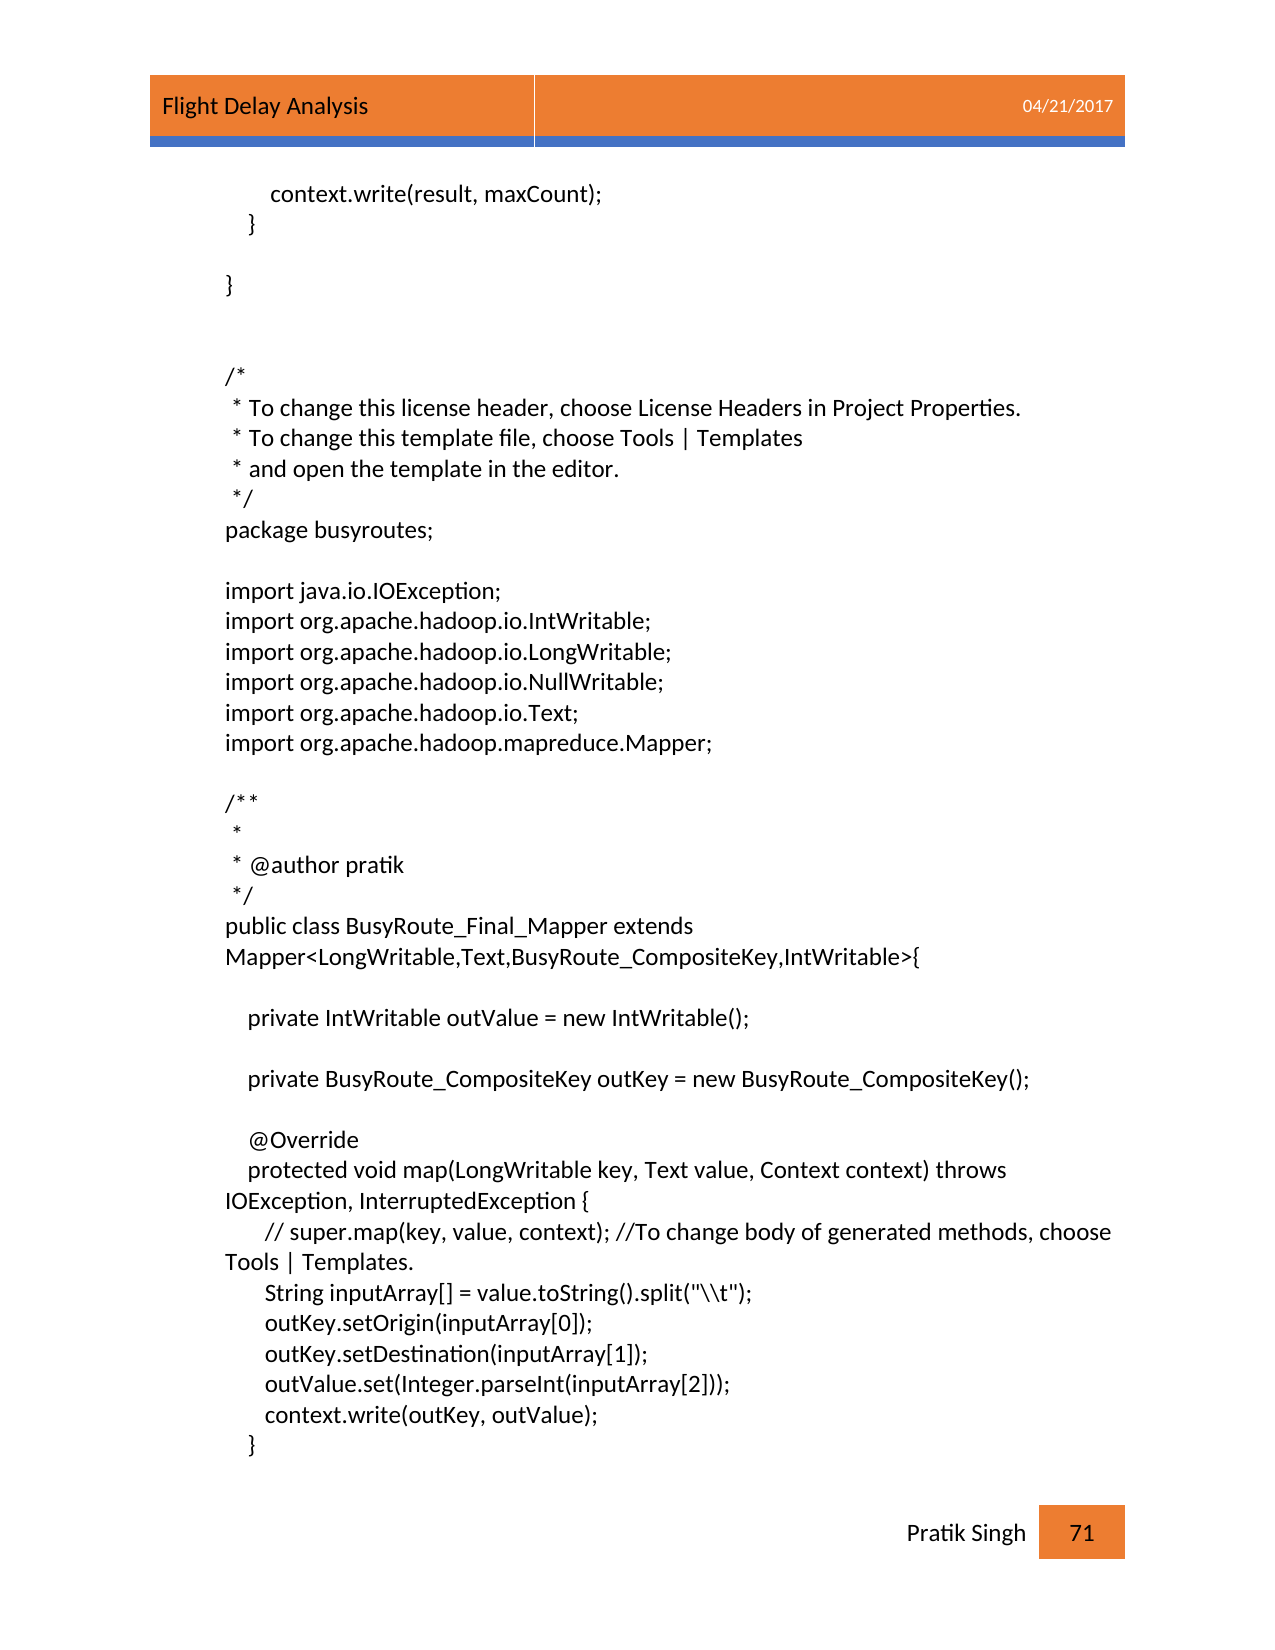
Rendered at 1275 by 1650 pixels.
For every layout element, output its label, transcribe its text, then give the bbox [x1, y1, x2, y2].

list } [225, 1429, 1125, 1460]
list * and open the template in the editor. [225, 453, 1125, 483]
list * [225, 819, 1125, 849]
list import org.apache.hadoop.io.LongWritable; [225, 636, 1125, 666]
list * To change this license header, choose License Headers in Project Properties. [225, 392, 1125, 422]
list private IntWritable outValue = new IntWritable(); [225, 1002, 1125, 1033]
list protected void map(LongWritable key, Text value, Context context) throws IOException, InterruptedException { [225, 1155, 1125, 1216]
list } [225, 208, 1125, 239]
list outValue.set(Integer.parseInt(inputArray[2])); [225, 1368, 1125, 1399]
list @Override [225, 1124, 1125, 1155]
list */ [225, 483, 1125, 514]
list */ [225, 880, 1125, 911]
list context.write(outKey, outValue); [225, 1399, 1125, 1429]
list outKey.setOrigin(inputArray[0]); [225, 1307, 1125, 1338]
list import org.apache.hadoop.io.Text; [225, 697, 1125, 727]
list outKey.setDestination(inputArray[1]); [225, 1338, 1125, 1368]
list package busyroutes; [225, 514, 1125, 544]
list import org.apache.hadoop.io.IntWritable; [225, 605, 1125, 636]
list /* [225, 361, 1125, 392]
list import java.io.IOException; [225, 575, 1125, 605]
list private BusyRoute_CompositeKey outKey = new BusyRoute_CompositeKey(); [225, 1063, 1125, 1094]
list import org.apache.hadoop.io.NullWritable; [225, 666, 1125, 697]
list String inputArray[] = value.toString().split("\\t"); [225, 1277, 1125, 1307]
list context.write(result, maxCount); [225, 178, 1125, 208]
list public class BusyRoute_Final_Mapper extends Mapper<LongWritable,Text,BusyRoute_CompositeKey,IntWritable>{ [225, 911, 1125, 972]
list } [225, 269, 1125, 300]
list * @author pratik [225, 849, 1125, 880]
list // super.map(key, value, context); //To change body of generated methods, choose Tools | Templates. [225, 1216, 1125, 1277]
list * To change this template file, choose Tools | Templates [225, 422, 1125, 453]
list import org.apache.hadoop.mapreduce.Mapper; [225, 727, 1125, 758]
list /** [225, 788, 1125, 819]
